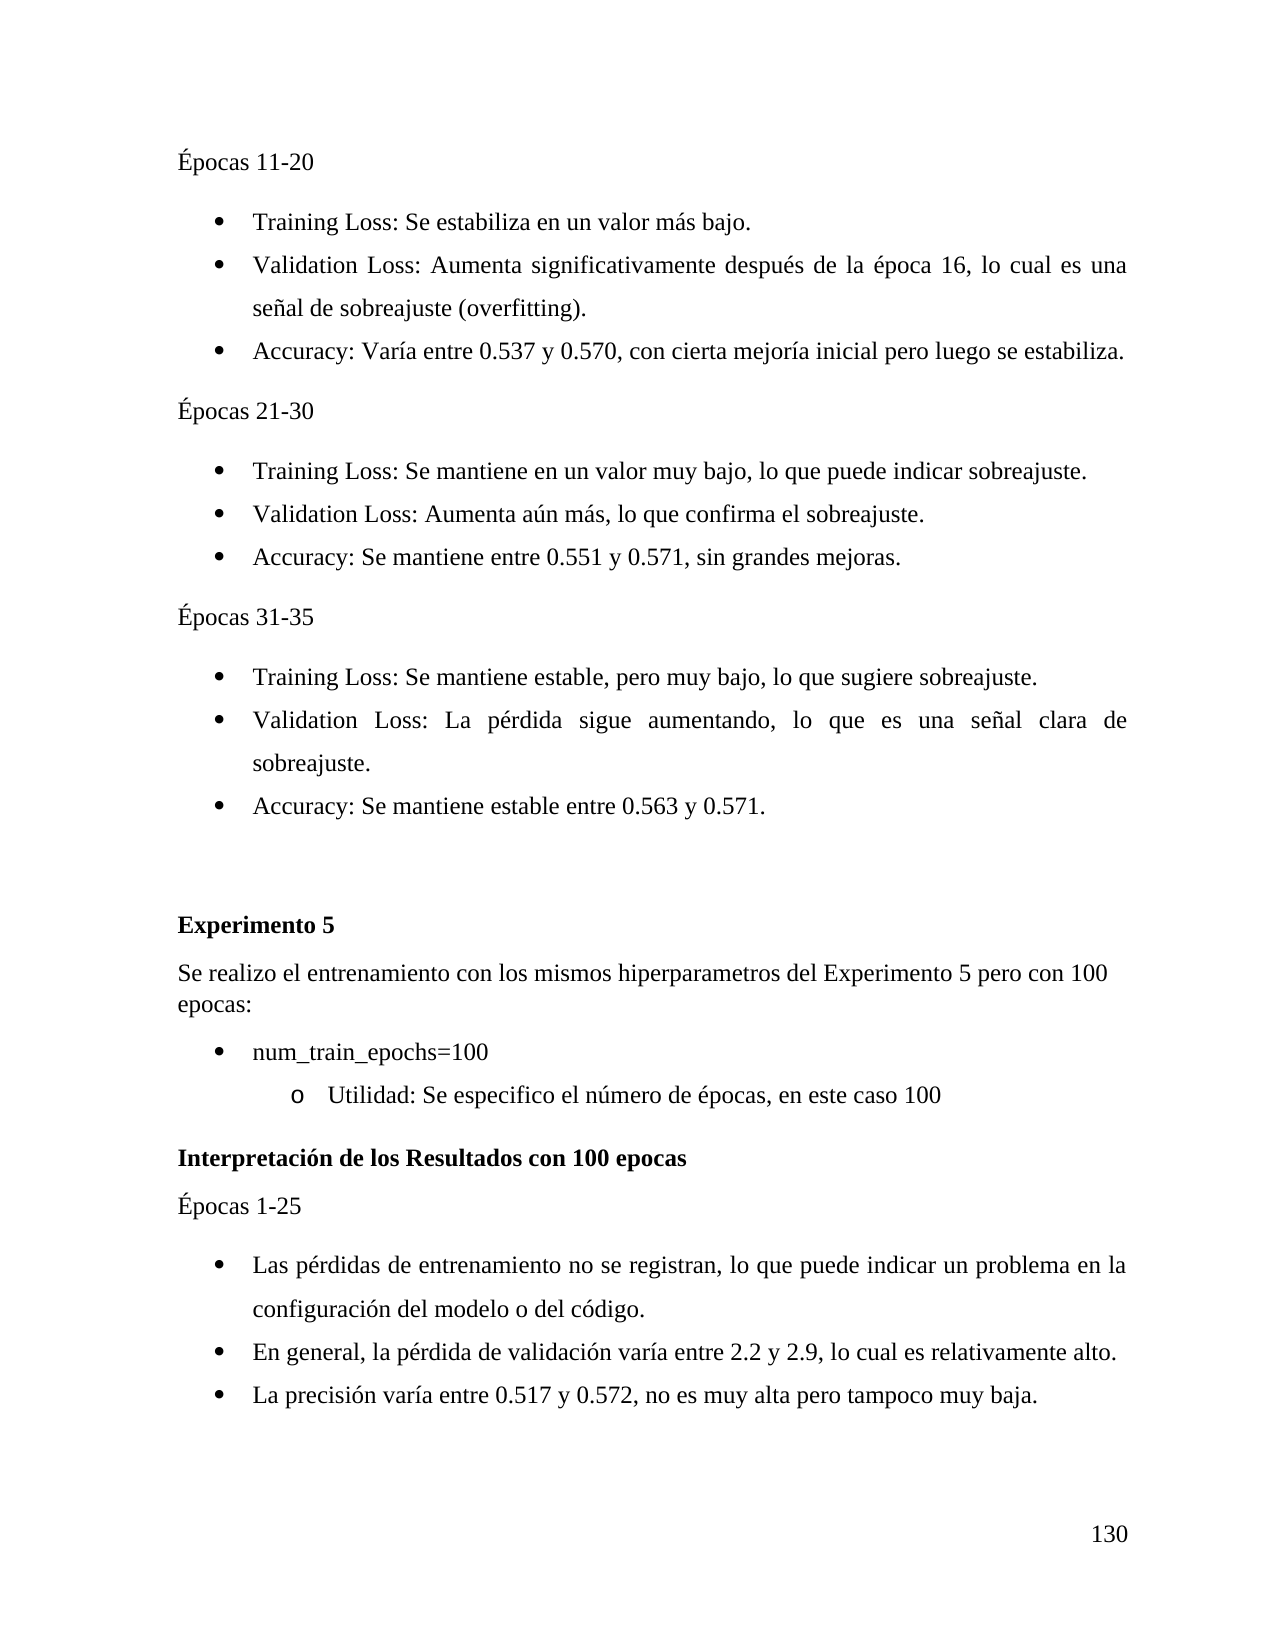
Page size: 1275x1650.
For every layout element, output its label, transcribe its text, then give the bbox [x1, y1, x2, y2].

list Utilidad: Se especifico el número de épocas, en este caso 100 [290, 1080, 1128, 1111]
list Validation Loss: La pérdida sigue aumentando, lo que es una señal clara de sobreajuste. [215, 705, 1128, 777]
list Training Loss: Se mantiene estable, pero muy bajo, lo que sugiere sobreajuste. [215, 662, 1128, 690]
list Accuracy: Se mantiene estable entre 0.563 y 0.571. [215, 791, 1128, 820]
list Training Loss: Se estabiliza en un valor más bajo. [215, 207, 1128, 236]
text Épocas 1-25 [177, 1191, 1128, 1219]
text Se realizo el entrenamiento con los mismos hiperparametros del Experimento 5 pero con 100 epocas: [177, 958, 1128, 1018]
list num_train_epochs=100 [215, 1037, 1128, 1066]
list Las pérdidas de entrenamiento no se registran, lo que puede indicar un problema en la configuración del modelo o del código. [215, 1251, 1128, 1322]
list Accuracy: Se mantiene entre 0.551 y 0.571, sin grandes mejoras. [215, 542, 1128, 571]
text Épocas 21-30 [177, 396, 1128, 425]
list Accuracy: Varía entre 0.537 y 0.570, con cierta mejoría inicial pero luego se estabiliza. [215, 336, 1128, 365]
list Validation Loss: Aumenta significativamente después de la época 16, lo cual es una señal de sobreajuste (overfitting). [215, 250, 1128, 322]
list Validation Loss: Aumenta aún más, lo que confirma el sobreajuste. [215, 499, 1128, 528]
list Training Loss: Se mantiene en un valor muy bajo, lo que puede indicar sobreajuste. [215, 456, 1128, 484]
list En general, la pérdida de validación varía entre 2.2 y 2.9, lo cual es relativamente alto. [215, 1337, 1128, 1366]
text Experimento 5 [177, 911, 1128, 939]
text Épocas 11-20 [177, 147, 1128, 176]
text Épocas 31-35 [177, 602, 1128, 631]
text Interpretación de los Resultados con 100 epocas [177, 1143, 1128, 1172]
list La precisión varía entre 0.517 y 0.572, no es muy alta pero tampoco muy baja. [215, 1380, 1128, 1409]
